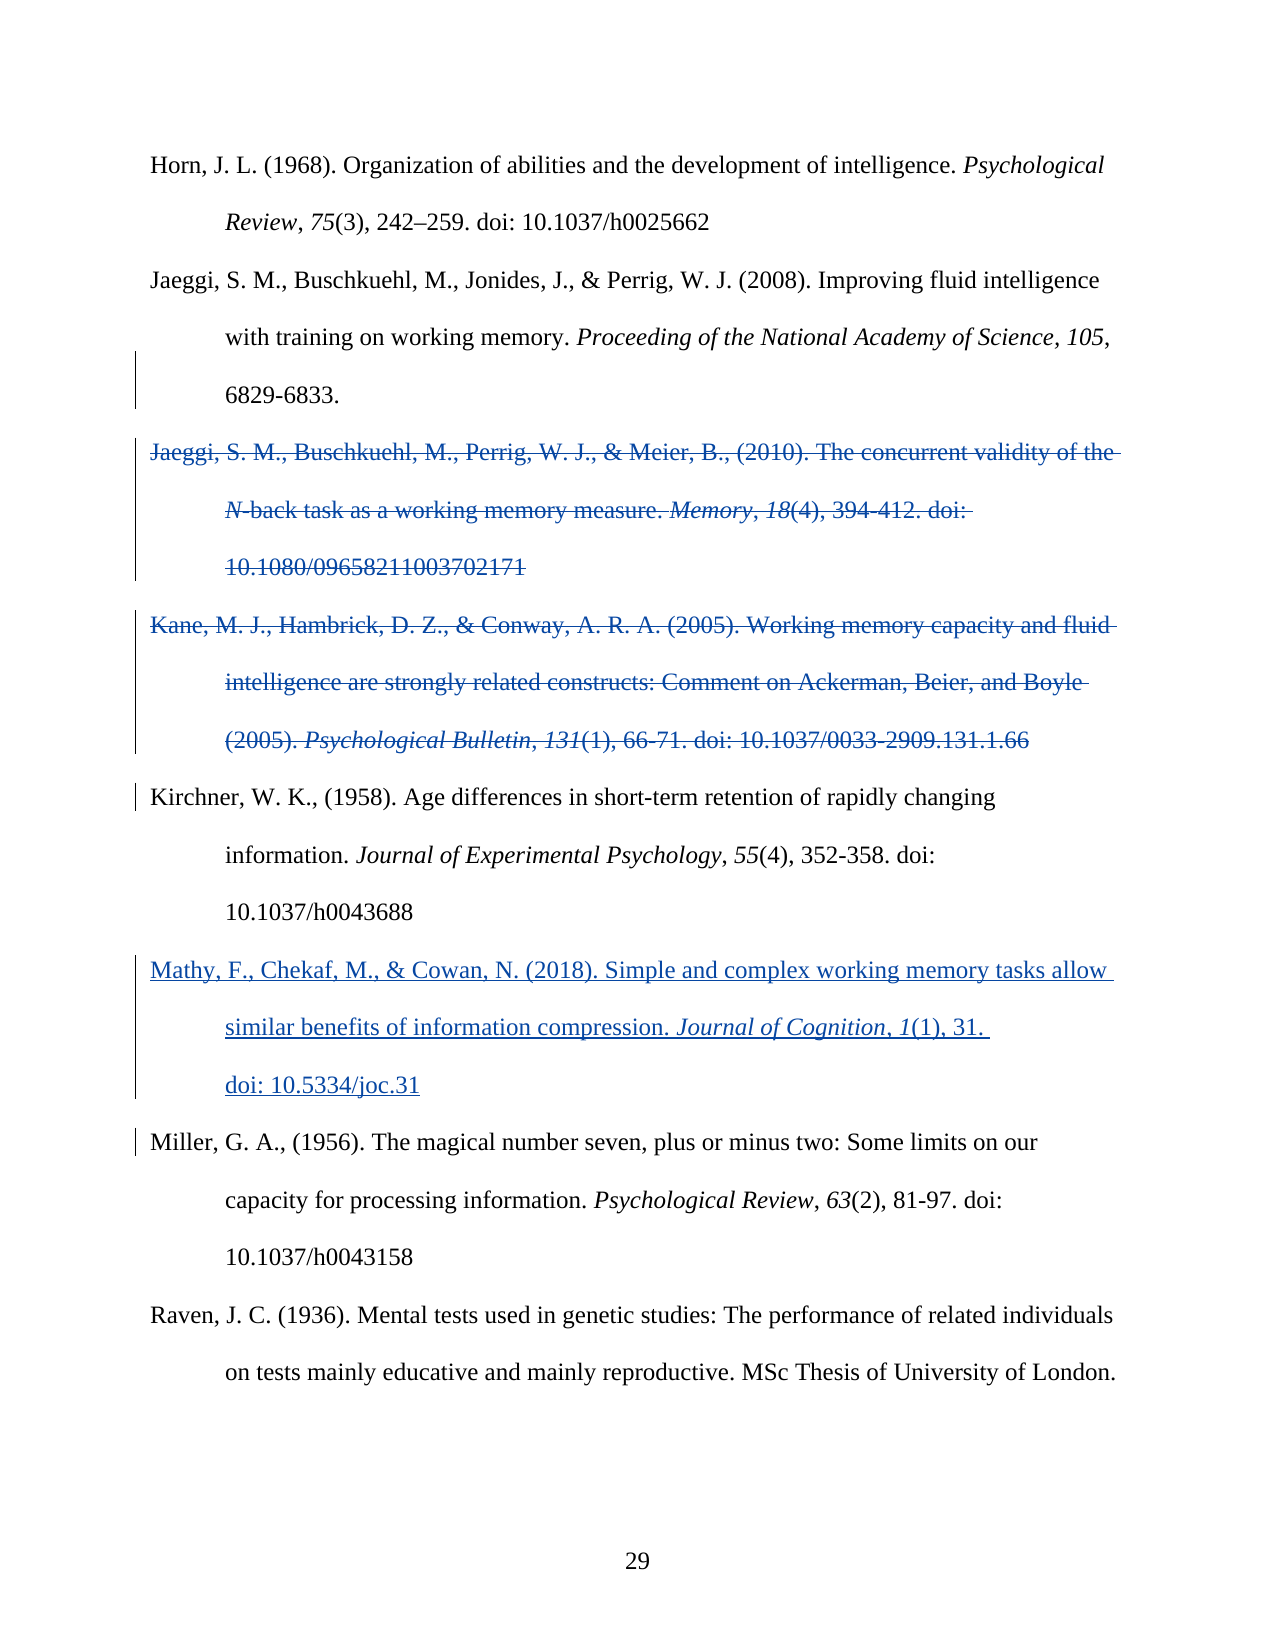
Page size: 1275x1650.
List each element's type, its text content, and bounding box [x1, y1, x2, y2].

text Jaeggi, S. M., Buschkuehl, M., Jonides, J., & Perrig, W. J. (2008). Improving fluid intelligence with training on working memory. Proceeding of the National Academy of Science, 105, 6829-6833. [150, 265, 1125, 409]
text Horn, J. L. (1968). Organization of abilities and the development of intelligence. Psychological Review, 75(3), 242–259. doi: 10.1037/h0025662 [150, 150, 1125, 236]
text Kirchner, W. K., (1958). Age differences in short-term retention of rapidly changing information. Journal of Experimental Psychology, 55(4), 352-358. doi: 10.1037/h0043688 [150, 782, 1125, 926]
text Raven, J. C. (1936). Mental tests used in genetic studies: The performance of related individuals on tests mainly educative and mainly reproductive. MSc Thesis of University of London. [150, 1300, 1125, 1386]
text Miller, G. A., (1956). The magical number seven, plus or minus two: Some limits on our capacity for processing information. Psychological Review, 63(2), 81-97. doi: 10.1037/h0043158 [150, 1127, 1125, 1271]
